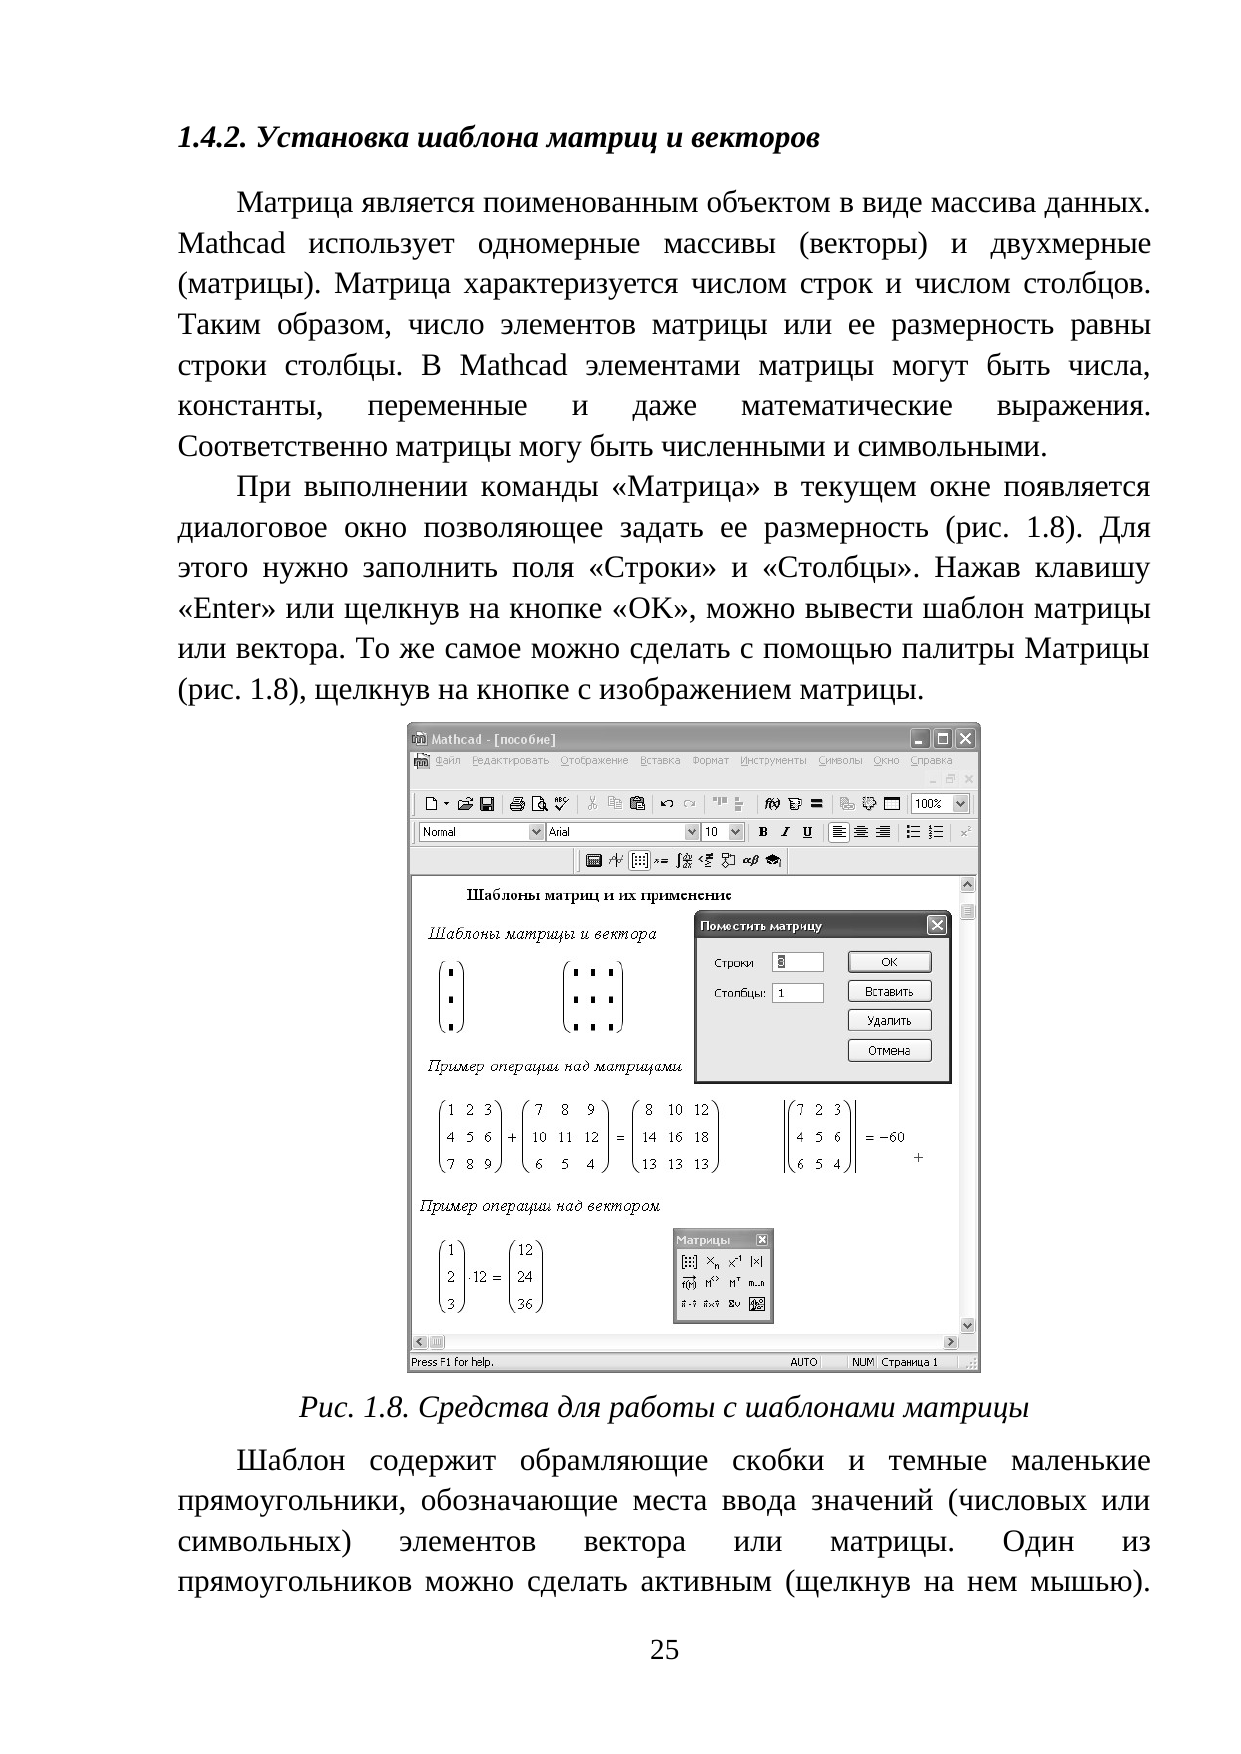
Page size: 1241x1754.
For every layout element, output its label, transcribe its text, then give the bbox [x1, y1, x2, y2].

text Матрица является поименованным объектом в виде массива данных. Mathcad использует одномерные массивы (векторы) и двухмерные (матрицы). Матрица характеризуется числом строк и числом столбцов. Таким образом, число элементов матрицы или ее размерность равны строки столбцы. В Mathcad элементами матрицы могут быть числа, константы, переменные и даже математические выражения. Соответственно матрицы могу быть численными и символьными. [177, 184, 1152, 463]
text При выполнении команды «Матрица» в текущем окне появляется диалоговое окно позволяющее задать ее размерность (рис. 1.8). Для этого нужно заполнить поля «Строки» и «Столбцы». Нажав клавишу «Enter» или щелкнув на кнопке «OK», можно вывести шаблон матрицы или вектора. То же самое можно сделать с помощью палитры Матрицы (рис. 1.8), щелкнув на кнопке с изображением матрицы. [177, 467, 1152, 706]
subtitle 1.4.2. Установка шаблона матриц и векторов [177, 118, 1152, 154]
picture [407, 722, 981, 1373]
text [177, 1441, 1152, 1599]
text Рис. 1.8. Средства для работы с шаблонами матрицы [177, 1388, 1152, 1424]
